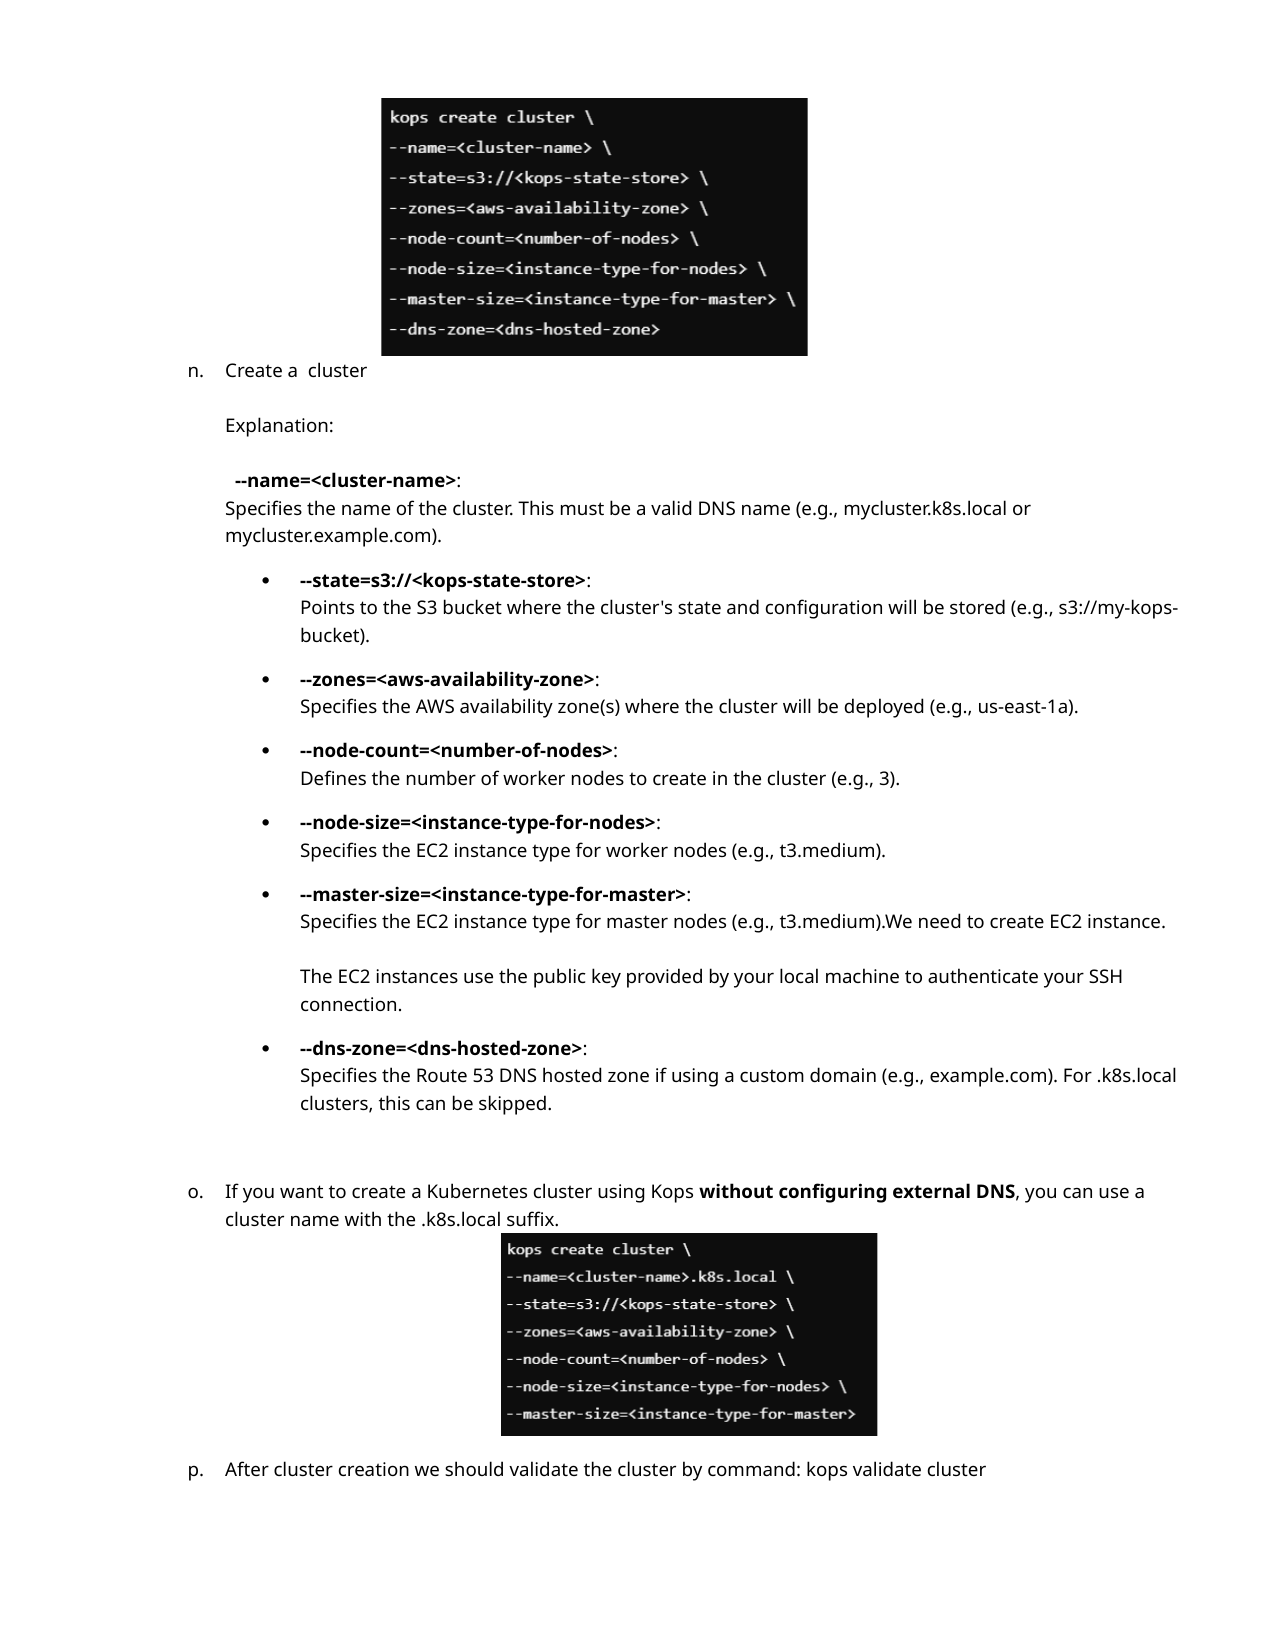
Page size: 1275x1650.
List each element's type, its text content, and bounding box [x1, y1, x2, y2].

list Create a cluster Explanation: --name=<cluster-name>: Specifies the name of the cluster. This must be a valid DNS name (e.g., mycluster.k8s.local or mycluster.example.com). [187, 75, 1200, 548]
picture [381, 98, 808, 356]
list If you want to create a Kubernetes cluster using Kops without configuring external DNS, you can use a cluster name with the .k8s.local suffix. [187, 1178, 1200, 1232]
list --node-size=<instance-type-for-nodes>: Specifies the EC2 instance type for worker nodes (e.g., t3.medium). [262, 809, 1200, 862]
list --dns-zone=<dns-hosted-zone>: Specifies the Route 53 DNS hosted zone if using a custom domain (e.g., example.com). For .k8s.local clusters, this can be skipped. [262, 1035, 1200, 1116]
list --state=s3://<kops-state-store>: Points to the S3 bucket where the cluster's state and configuration will be stored (e.g., s3://my-kops-bucket). [262, 567, 1200, 647]
picture [501, 1233, 878, 1436]
list --master-size=<instance-type-for-master>: Specifies the EC2 instance type for master nodes (e.g., t3.medium).We need to create EC2 instance. The EC2 instances use the public key provided by your local machine to authenticate your SSH connection. [262, 881, 1200, 1017]
list --zones=<aws-availability-zone>: Specifies the AWS availability zone(s) where the cluster will be deployed (e.g., us-east-1a). [262, 666, 1200, 719]
list --node-count=<number-of-nodes>: Defines the number of worker nodes to create in the cluster (e.g., 3). [262, 738, 1200, 791]
